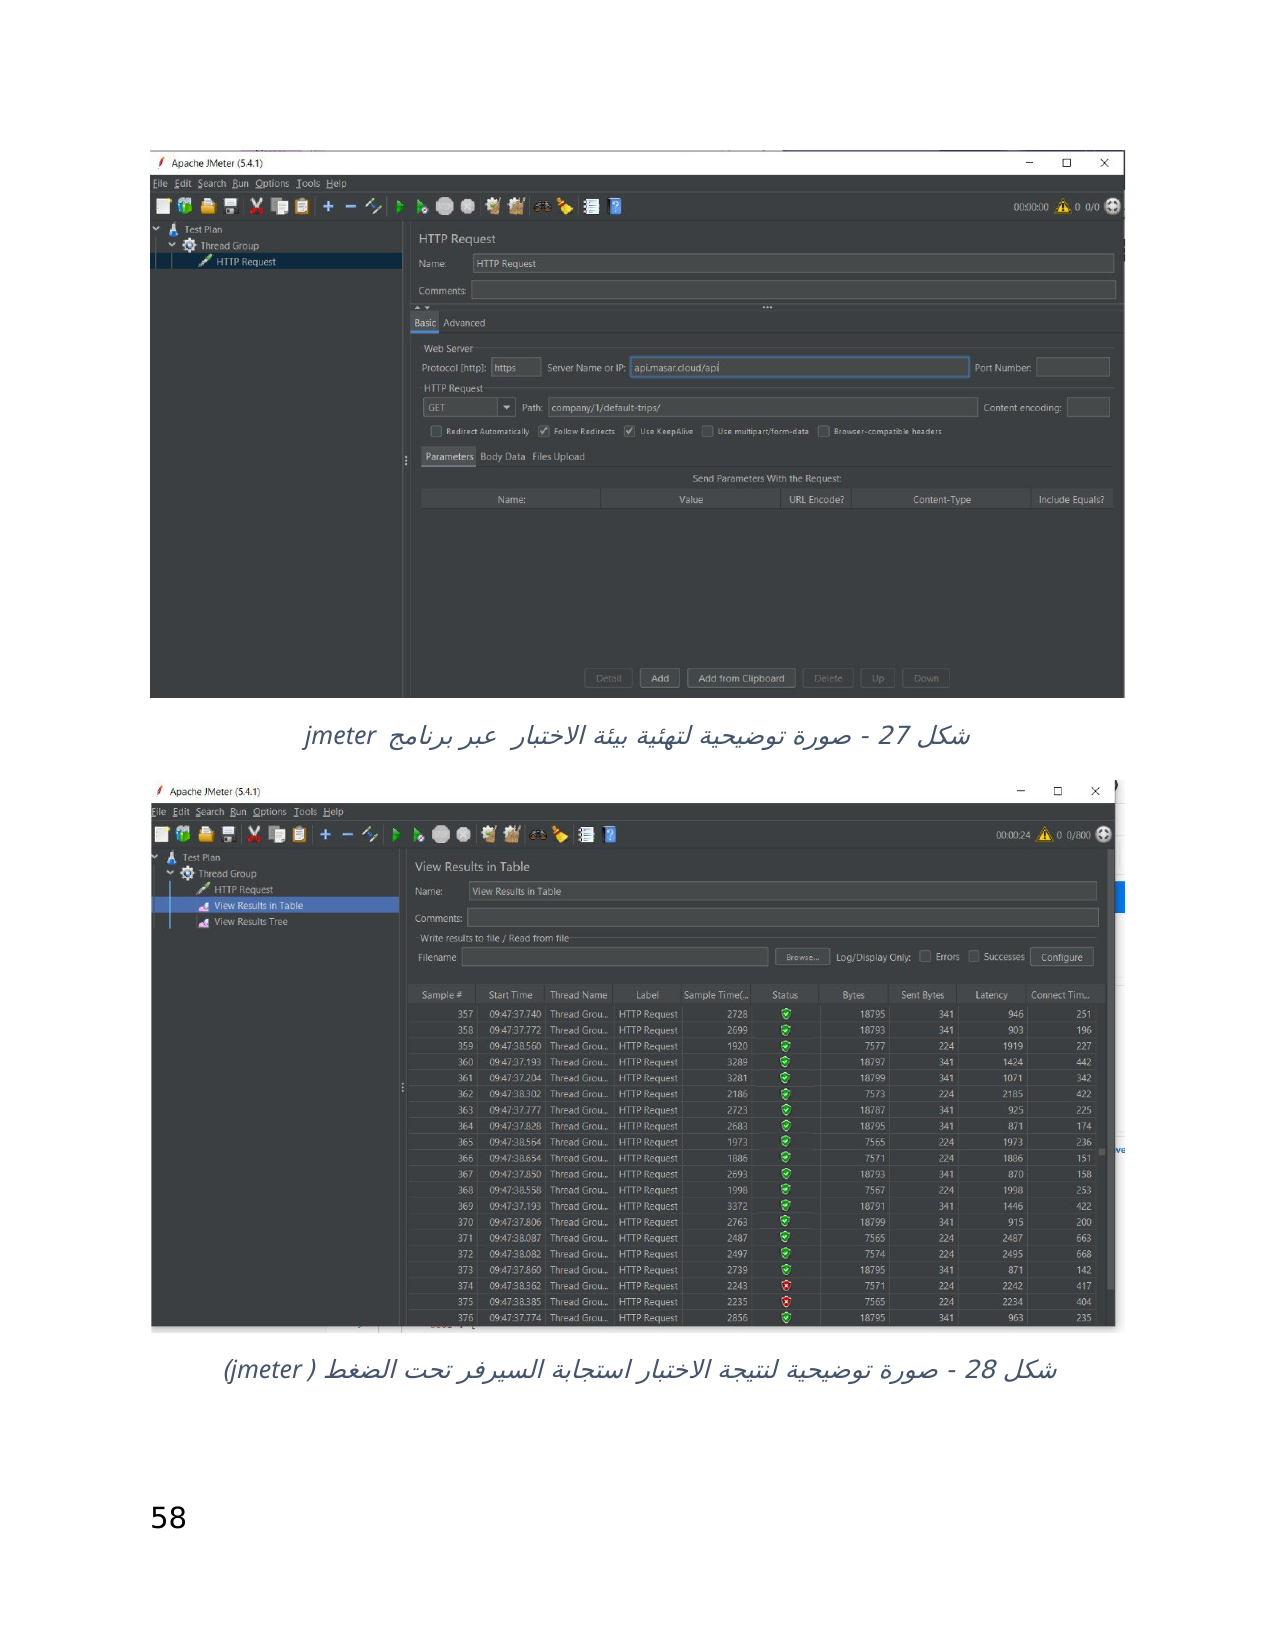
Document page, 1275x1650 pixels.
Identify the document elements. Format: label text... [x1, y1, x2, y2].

picture [150, 150, 1125, 698]
picture [151, 780, 1125, 1333]
